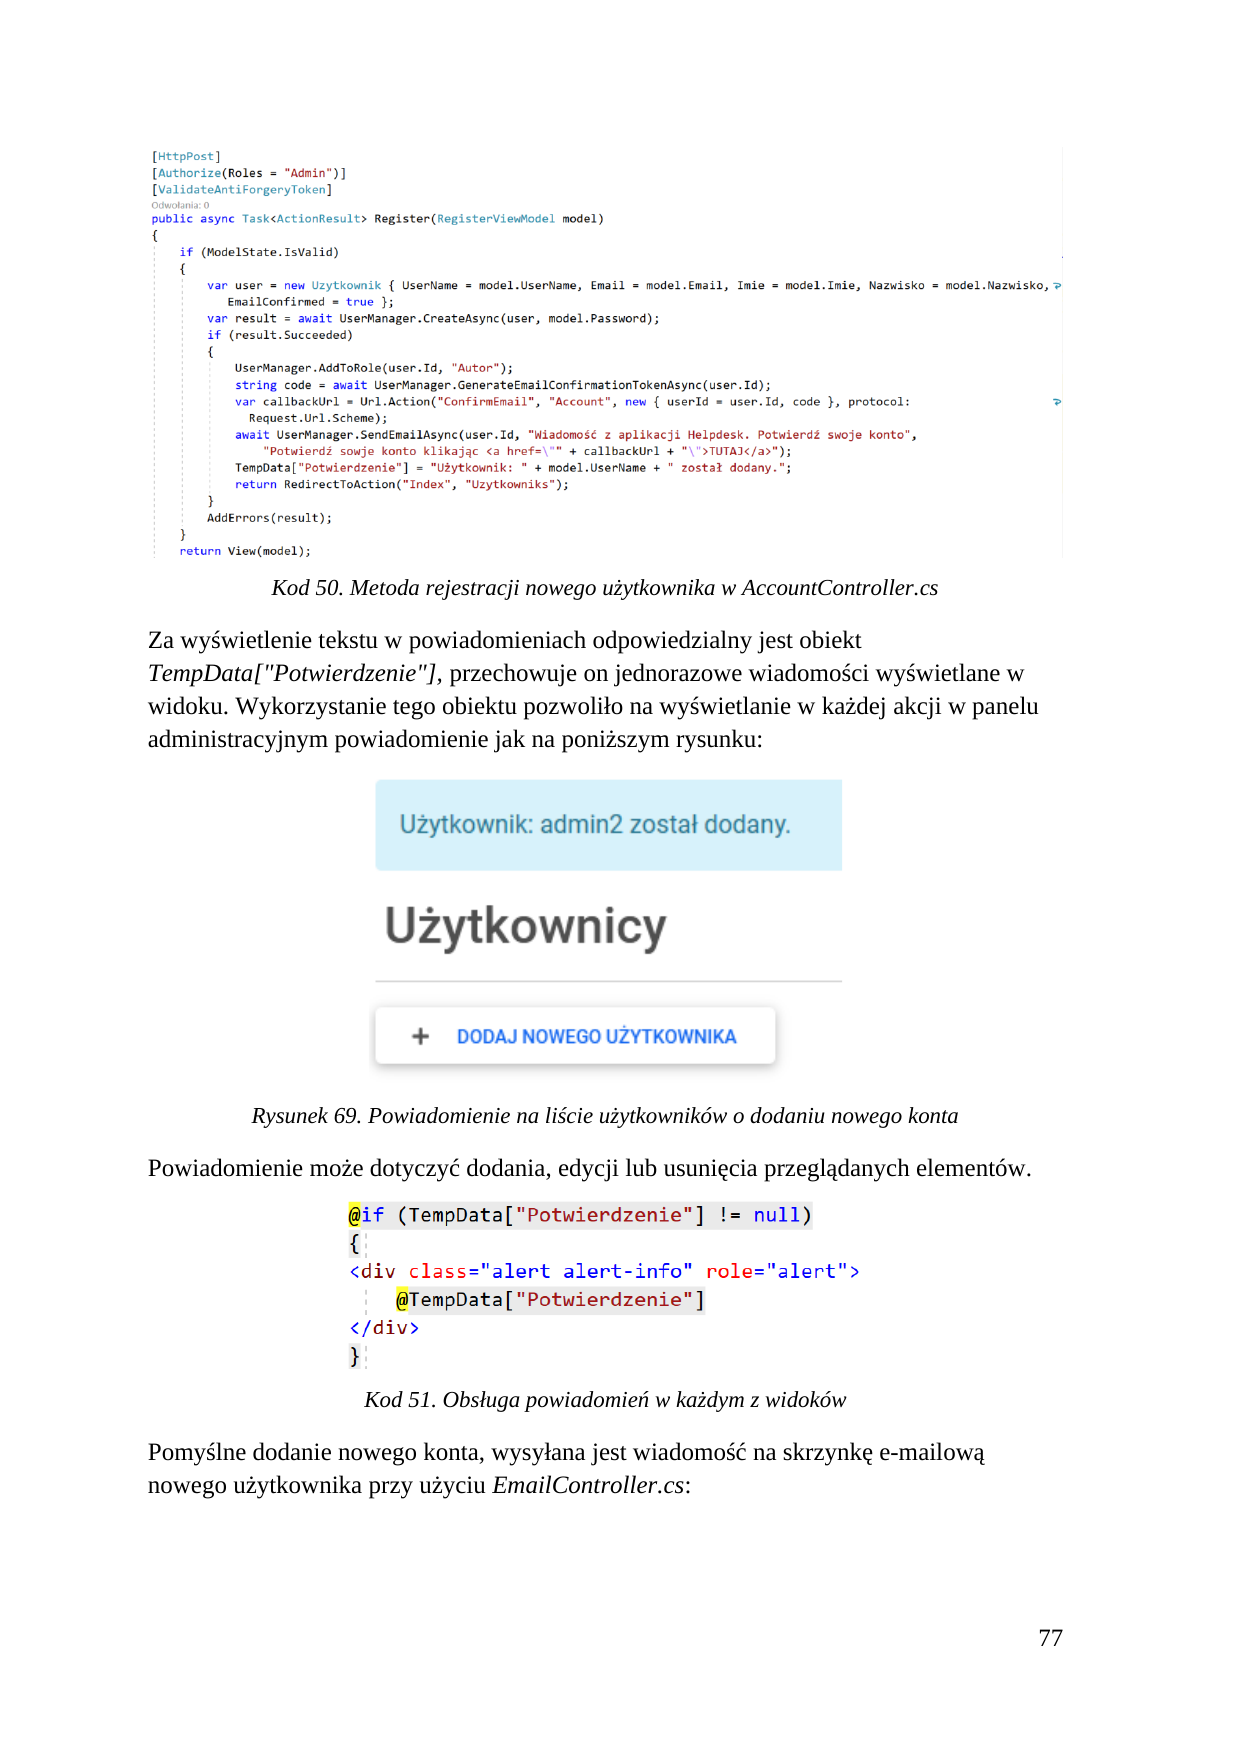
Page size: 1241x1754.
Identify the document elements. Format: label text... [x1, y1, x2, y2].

text Kod 50. Metoda rejestracji nowego użytkownika w AccountController.cs [148, 574, 1063, 600]
picture [341, 1198, 869, 1369]
text Powiadomienie może dotyczyć dodania, edycji lub usunięcia przeglądanych elementów. [148, 1153, 1063, 1182]
picture [368, 769, 843, 1086]
text Kod 51. Obsługa powiadomień w każdym z widoków [148, 1386, 1063, 1412]
text Pomyślne dodanie nowego konta, wysyłana jest wiadomość na skrzynkę e-mailową nowego użytkownika przy użyciu EmailController.cs: [148, 1437, 1063, 1499]
text Rysunek 69. Powiadomienie na liście użytkowników o dodaniu nowego konta [148, 1102, 1063, 1128]
text Za wyświetlenie tekstu w powiadomieniach odpowiedzialny jest obiekt TempData["Potwierdzenie"], przechowuje on jednorazowe wiadomości wyświetlane w widoku. Wykorzystanie tego obiektu pozwoliło na wyświetlanie w każdej akcji w panelu administracyjnym powiadomienie jak na poniższym rysunku: [148, 625, 1063, 753]
picture [147, 147, 1063, 558]
